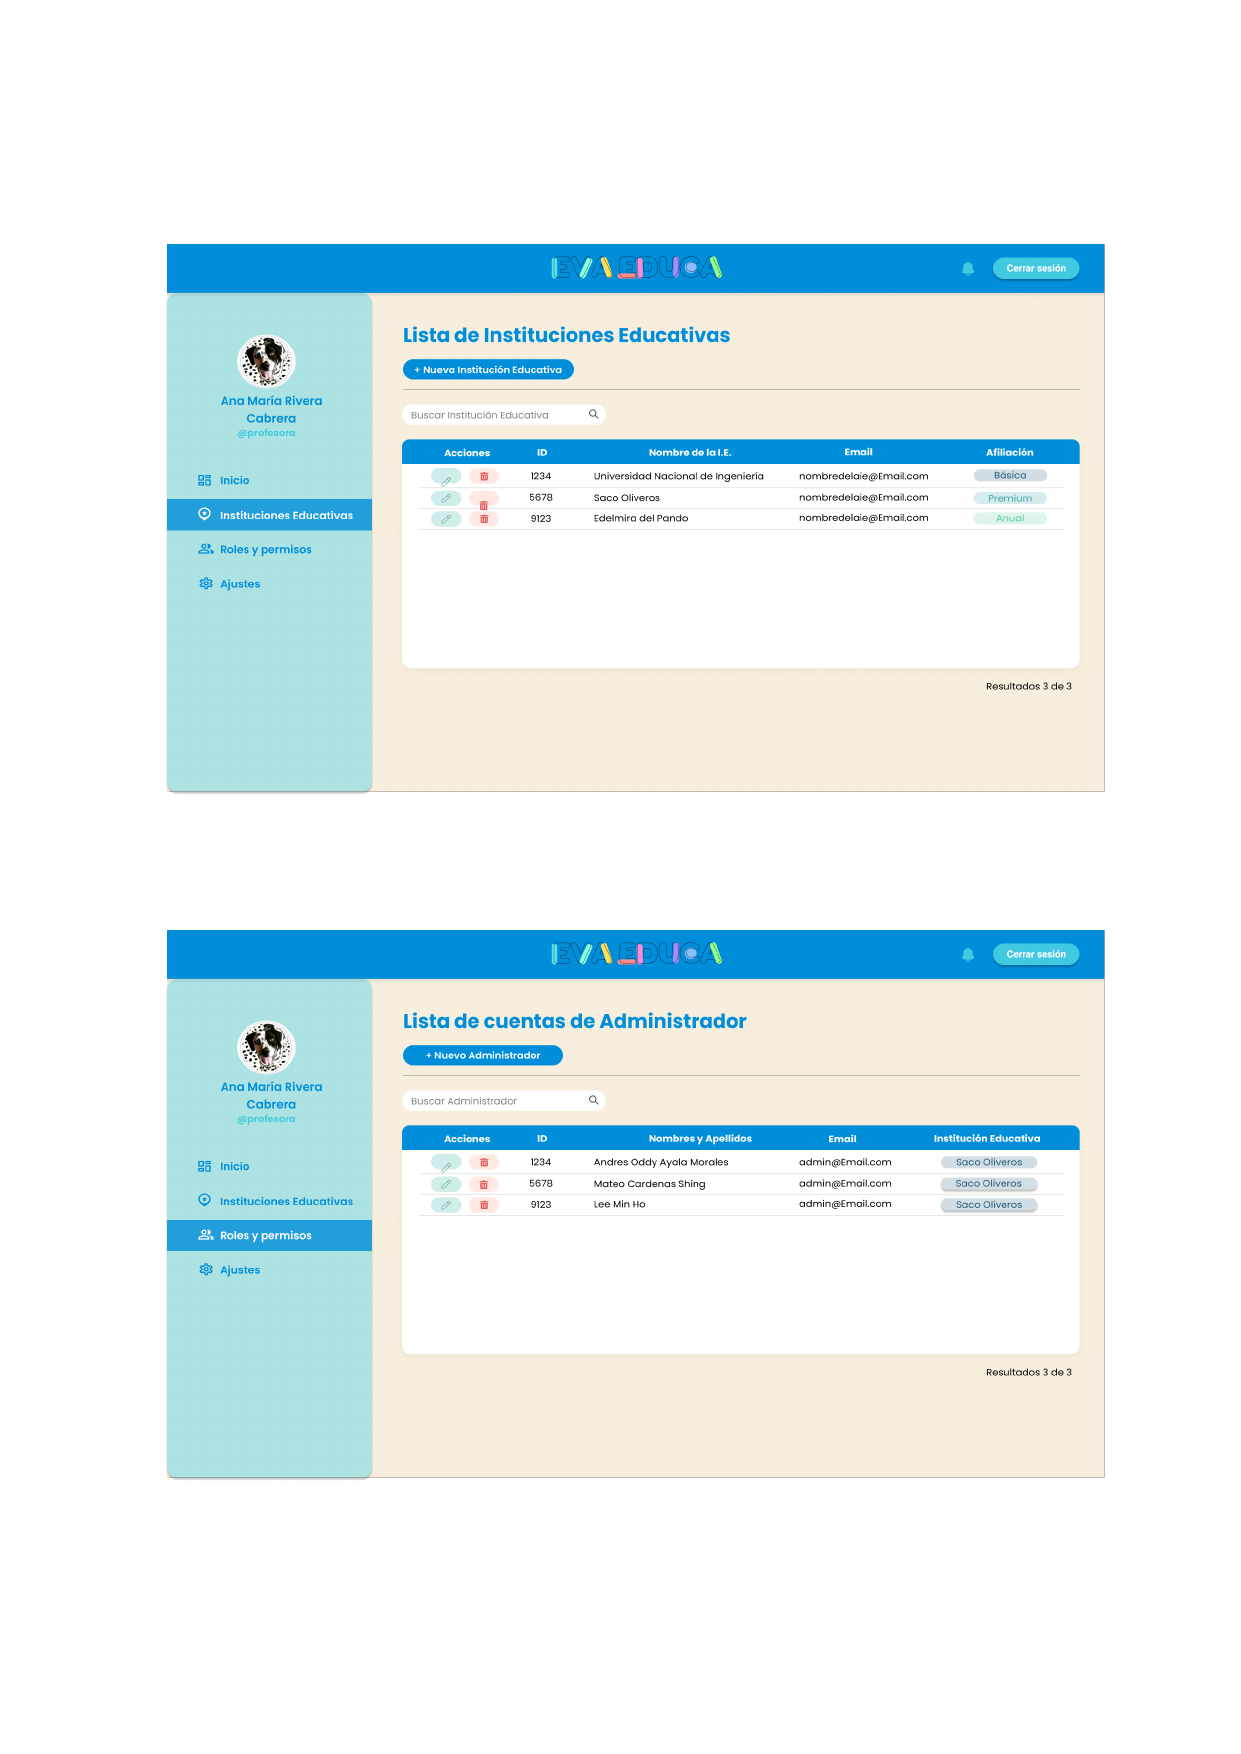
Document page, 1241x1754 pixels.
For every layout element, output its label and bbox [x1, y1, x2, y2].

picture [165, 907, 1106, 1481]
picture [165, 221, 1106, 795]
